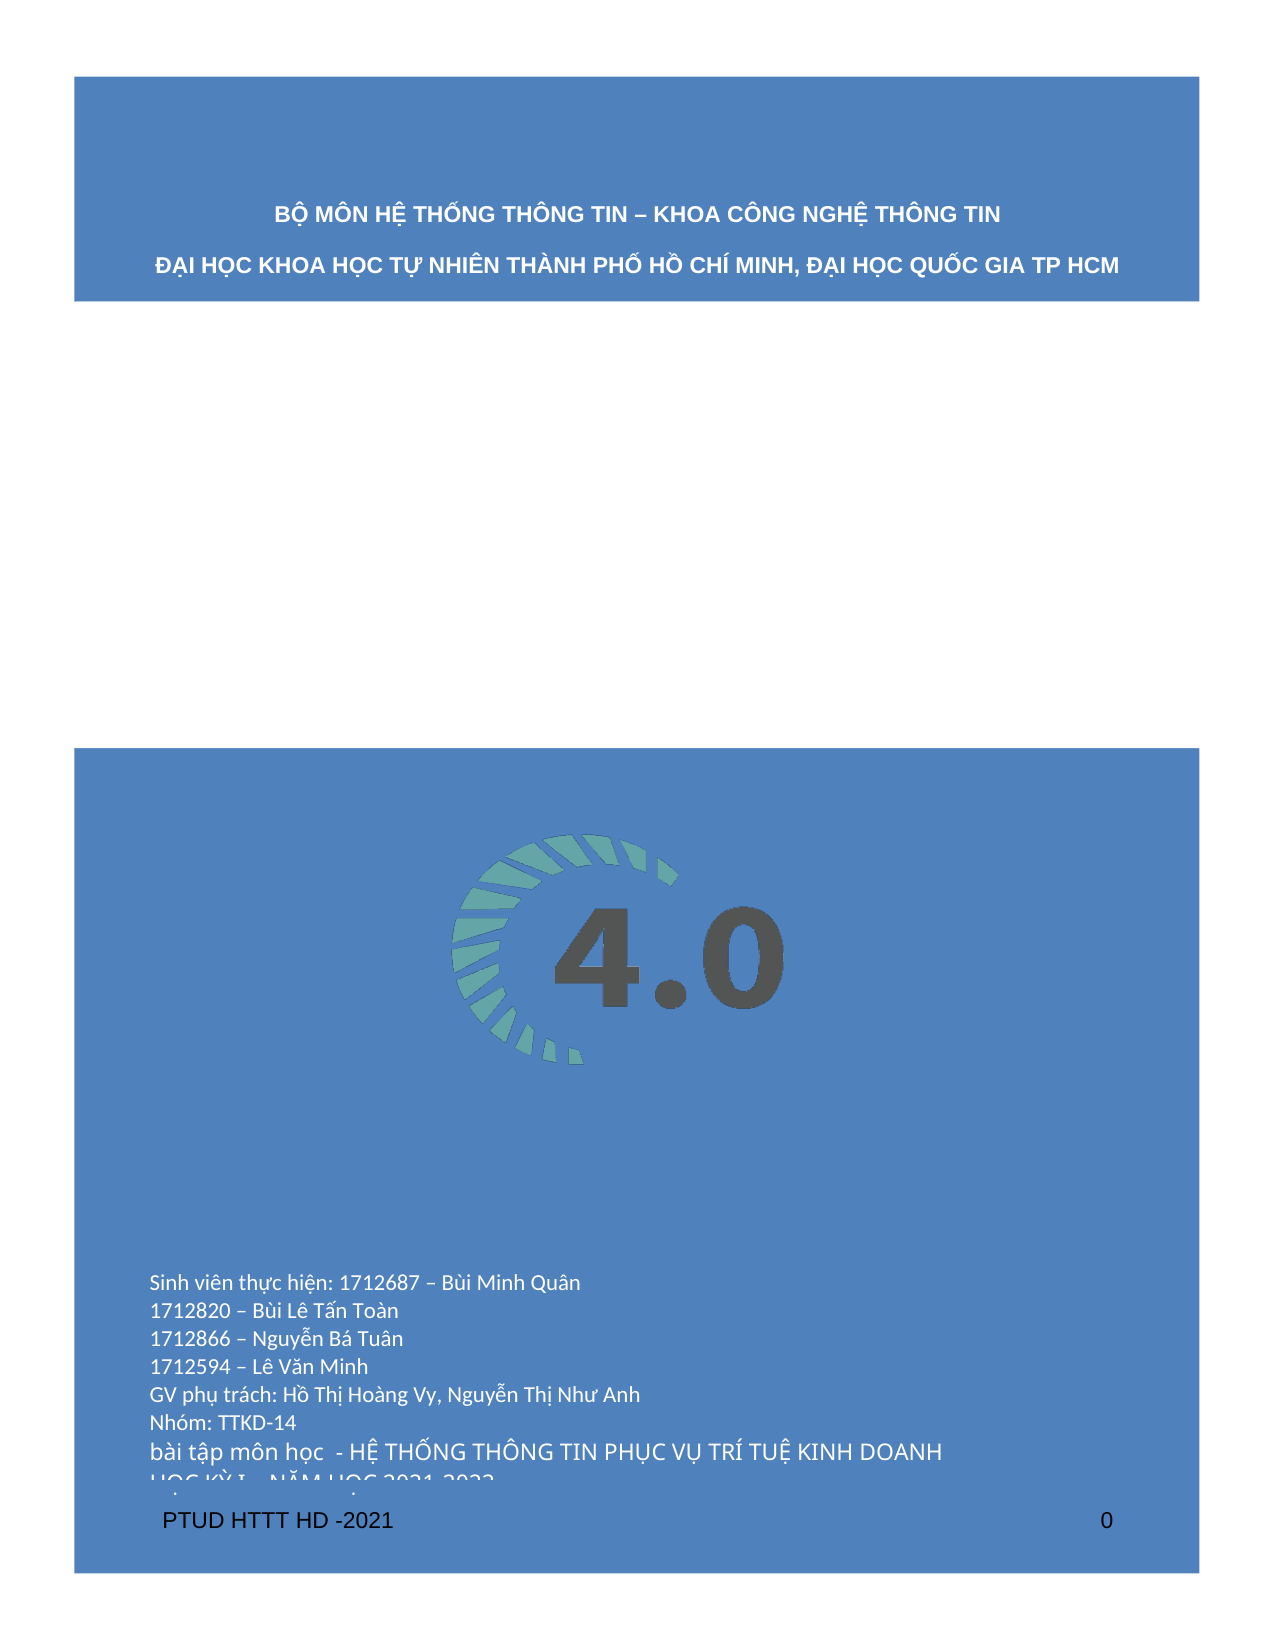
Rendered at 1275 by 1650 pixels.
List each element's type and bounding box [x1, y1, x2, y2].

picture [370, 812, 872, 1087]
